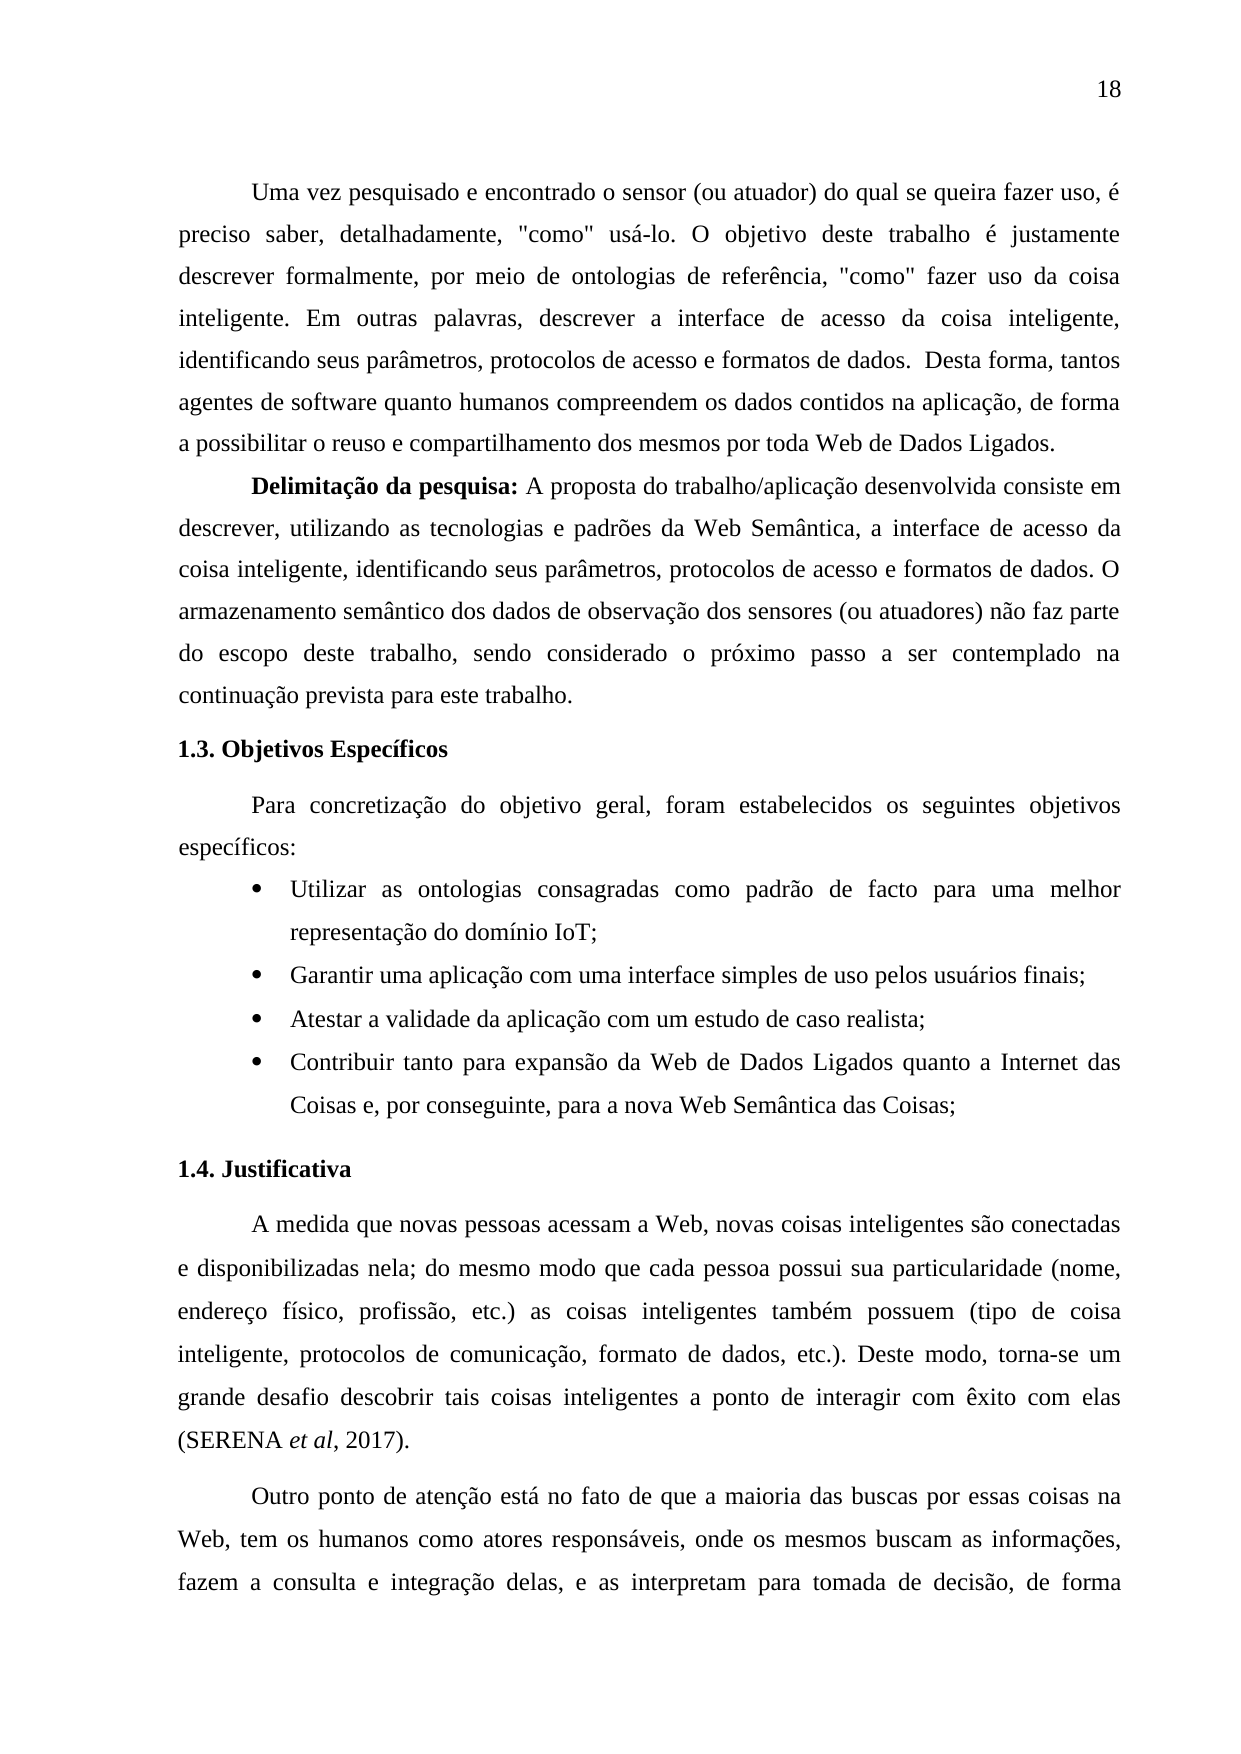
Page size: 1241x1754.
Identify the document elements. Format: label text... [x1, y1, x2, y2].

list Contribuir tanto para expansão da Web de Dados Ligados quanto a Internet das Coisas e, por conseguinte, para a nova Web Semântica das Coisas; [252, 1047, 1122, 1119]
list Atestar a validade da aplicação com um estudo de caso realista; [252, 1004, 1122, 1032]
text Uma vez pesquisado e encontrado o sensor (ou atuador) do qual se queira fazer uso, é preciso saber, detalhadamente, "como" usá-lo. O objetivo deste trabalho é justamente descrever formalmente, por meio de ontologias de referência, "como" fazer uso da coisa inteligente. Em outras palavras, descrever a interface de acesso da coisa inteligente, identificando seus parâmetros, protocolos de acesso e formatos de dados. Desta forma, tantos agentes de software quanto humanos compreendem os dados contidos na aplicação, de forma a possibilitar o reuso e compartilhamento dos mesmos por toda Web de Dados Ligados. [177, 177, 1121, 457]
list Garantir uma aplicação com uma interface simples de uso pelos usuários finais; [252, 961, 1122, 989]
list Utilizar as ontologias consagradas como padrão de facto para uma melhor representação do domínio IoT; [252, 874, 1122, 946]
subtitle 1.3. Objetivos Específicos [177, 734, 1121, 763]
text Delimitação da pesquisa: A proposta do trabalho/aplicação desenvolvida consiste em descrever, utilizando as tecnologias e padrões da Web Semântica, a interface de acesso da coisa inteligente, identificando seus parâmetros, protocolos de acesso e formatos de dados. O armazenamento semântico dos dados de observação dos sensores (ou atuadores) não faz parte do escopo deste trabalho, sendo considerado o próximo passo a ser contemplado na continuação prevista para este trabalho. [177, 471, 1121, 709]
text Para concretização do objetivo geral, foram estabelecidos os seguintes objetivos específicos: [177, 790, 1121, 861]
subtitle 1.4. Justificativa [177, 1154, 1121, 1183]
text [177, 1481, 1122, 1596]
text A medida que novas pessoas acessam a Web, novas coisas inteligentes são conectadas e disponibilizadas nela; do mesmo modo que cada pessoa possui sua particularidade (nome, endereço físico, profissão, etc.) as coisas inteligentes também possuem (tipo de coisa inteligente, protocolos de comunicação, formato de dados, etc.). Deste modo, torna-se um grande desafio descobrir tais coisas inteligentes a ponto de interagir com êxito com elas (SERENA et al, 2017). [177, 1209, 1122, 1454]
